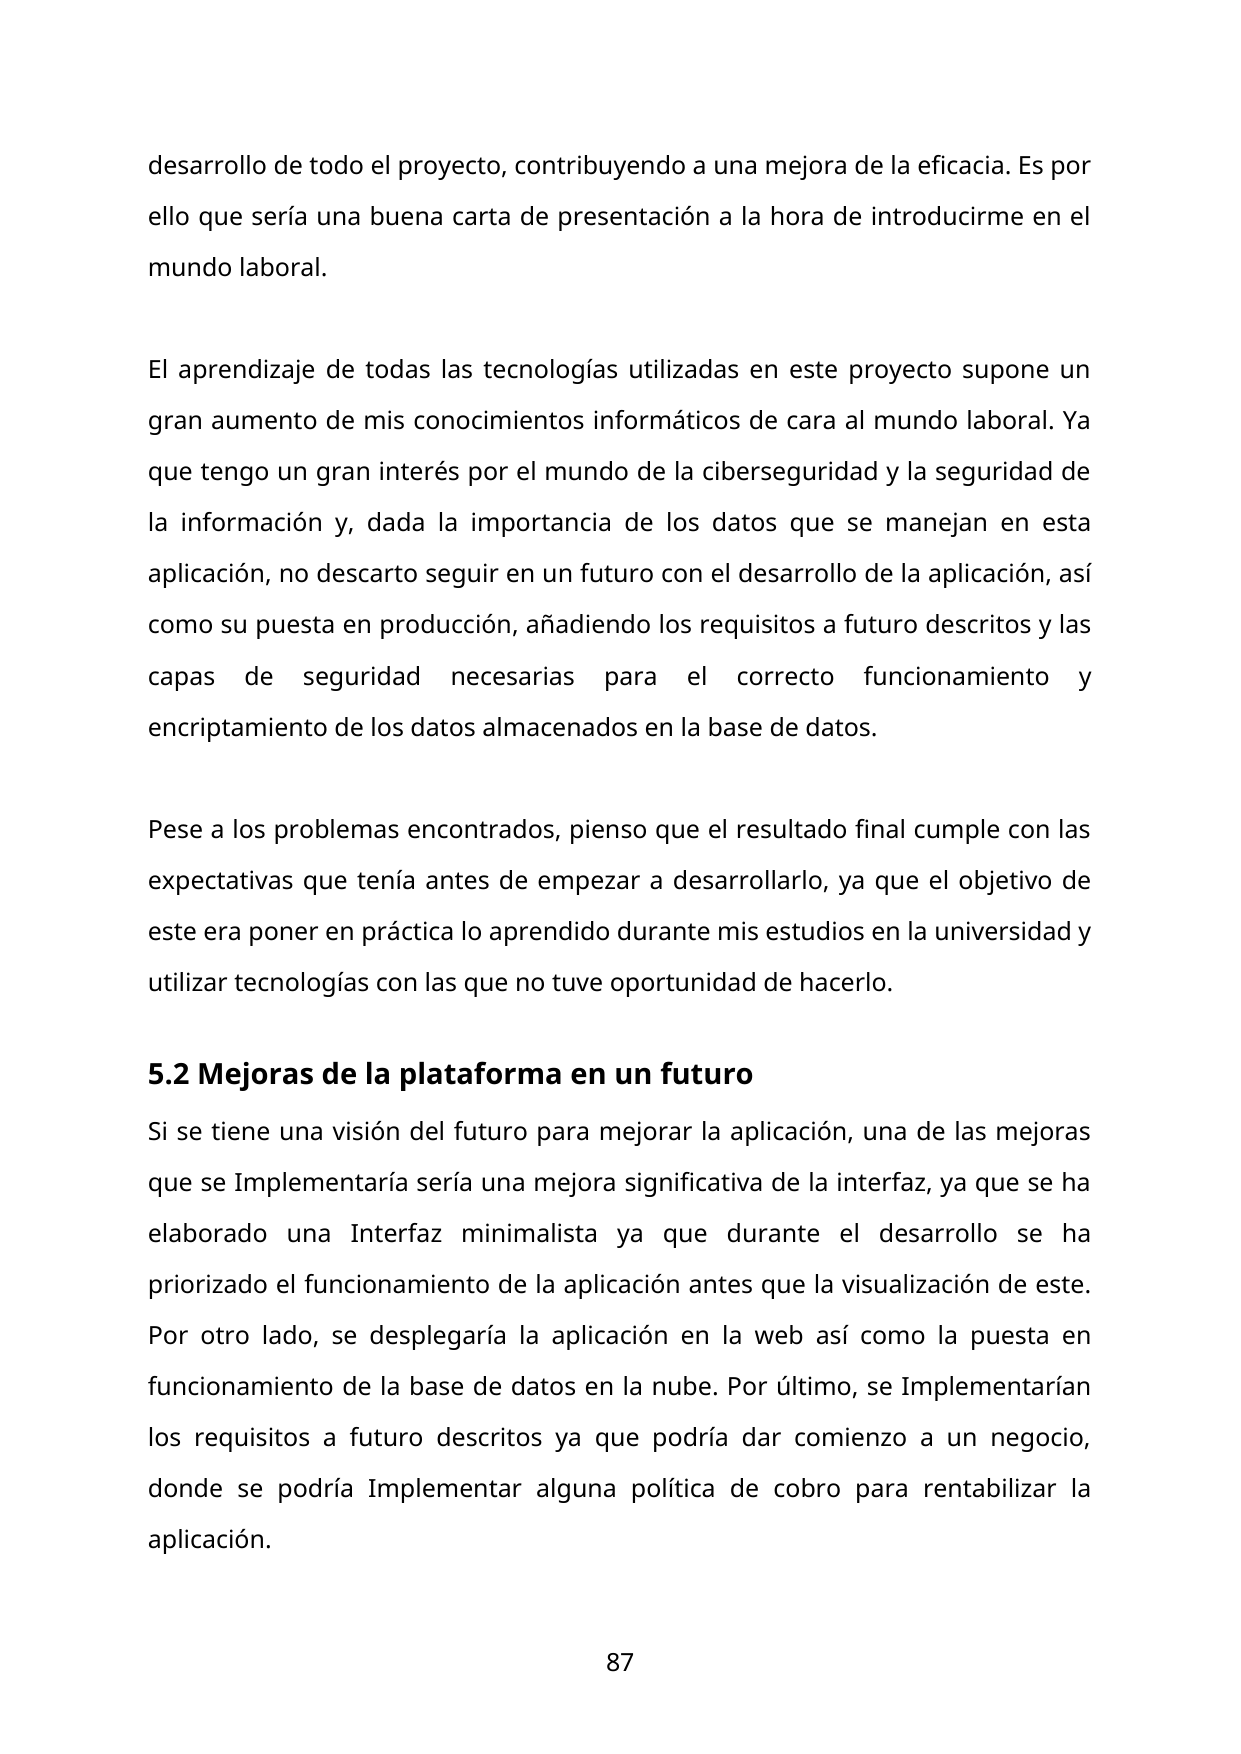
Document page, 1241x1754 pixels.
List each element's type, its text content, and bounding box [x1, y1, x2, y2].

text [148, 148, 1092, 284]
text Si se tiene una visión del futuro para mejorar la aplicación, una de las mejoras que se Implementaría sería una mejora significativa de la interfaz, ya que se ha elaborado una Interfaz minimalista ya que durante el desarrollo se ha priorizado el funcionamiento de la aplicación antes que la visualización de este. Por otro lado, se desplegaría la aplicación en la web así como la puesta en funcionamiento de la base de datos en la nube. Por último, se Implementarían los requisitos a futuro descritos ya que podría dar comienzo a un negocio, donde se podría Implementar alguna política de cobro para rentabilizar la aplicación. [148, 1113, 1092, 1556]
text El aprendizaje de todas las tecnologías utilizadas en este proyecto supone un gran aumento de mis conocimientos informáticos de cara al mundo laboral. Ya que tengo un gran interés por el mundo de la ciberseguridad y la seguridad de la información y, dada la importancia de los datos que se manejan en esta aplicación, no descarto seguir en un futuro con el desarrollo de la aplicación, así como su puesta en producción, añadiendo los requisitos a futuro descritos y las capas de seguridad necesarias para el correcto funcionamiento y encriptamiento de los datos almacenados en la base de datos. [148, 352, 1092, 743]
text Pese a los problemas encontrados, pienso que el resultado final cumple con las expectativas que tenía antes de empezar a desarrollarlo, ya que el objetivo de este era poner en práctica lo aprendido durante mis estudios en la universidad y utilizar tecnologías con las que no tuve oportunidad de hacerlo. [148, 811, 1092, 998]
text 5.2 Mejoras de la plataforma en un futuro [148, 1054, 1092, 1093]
